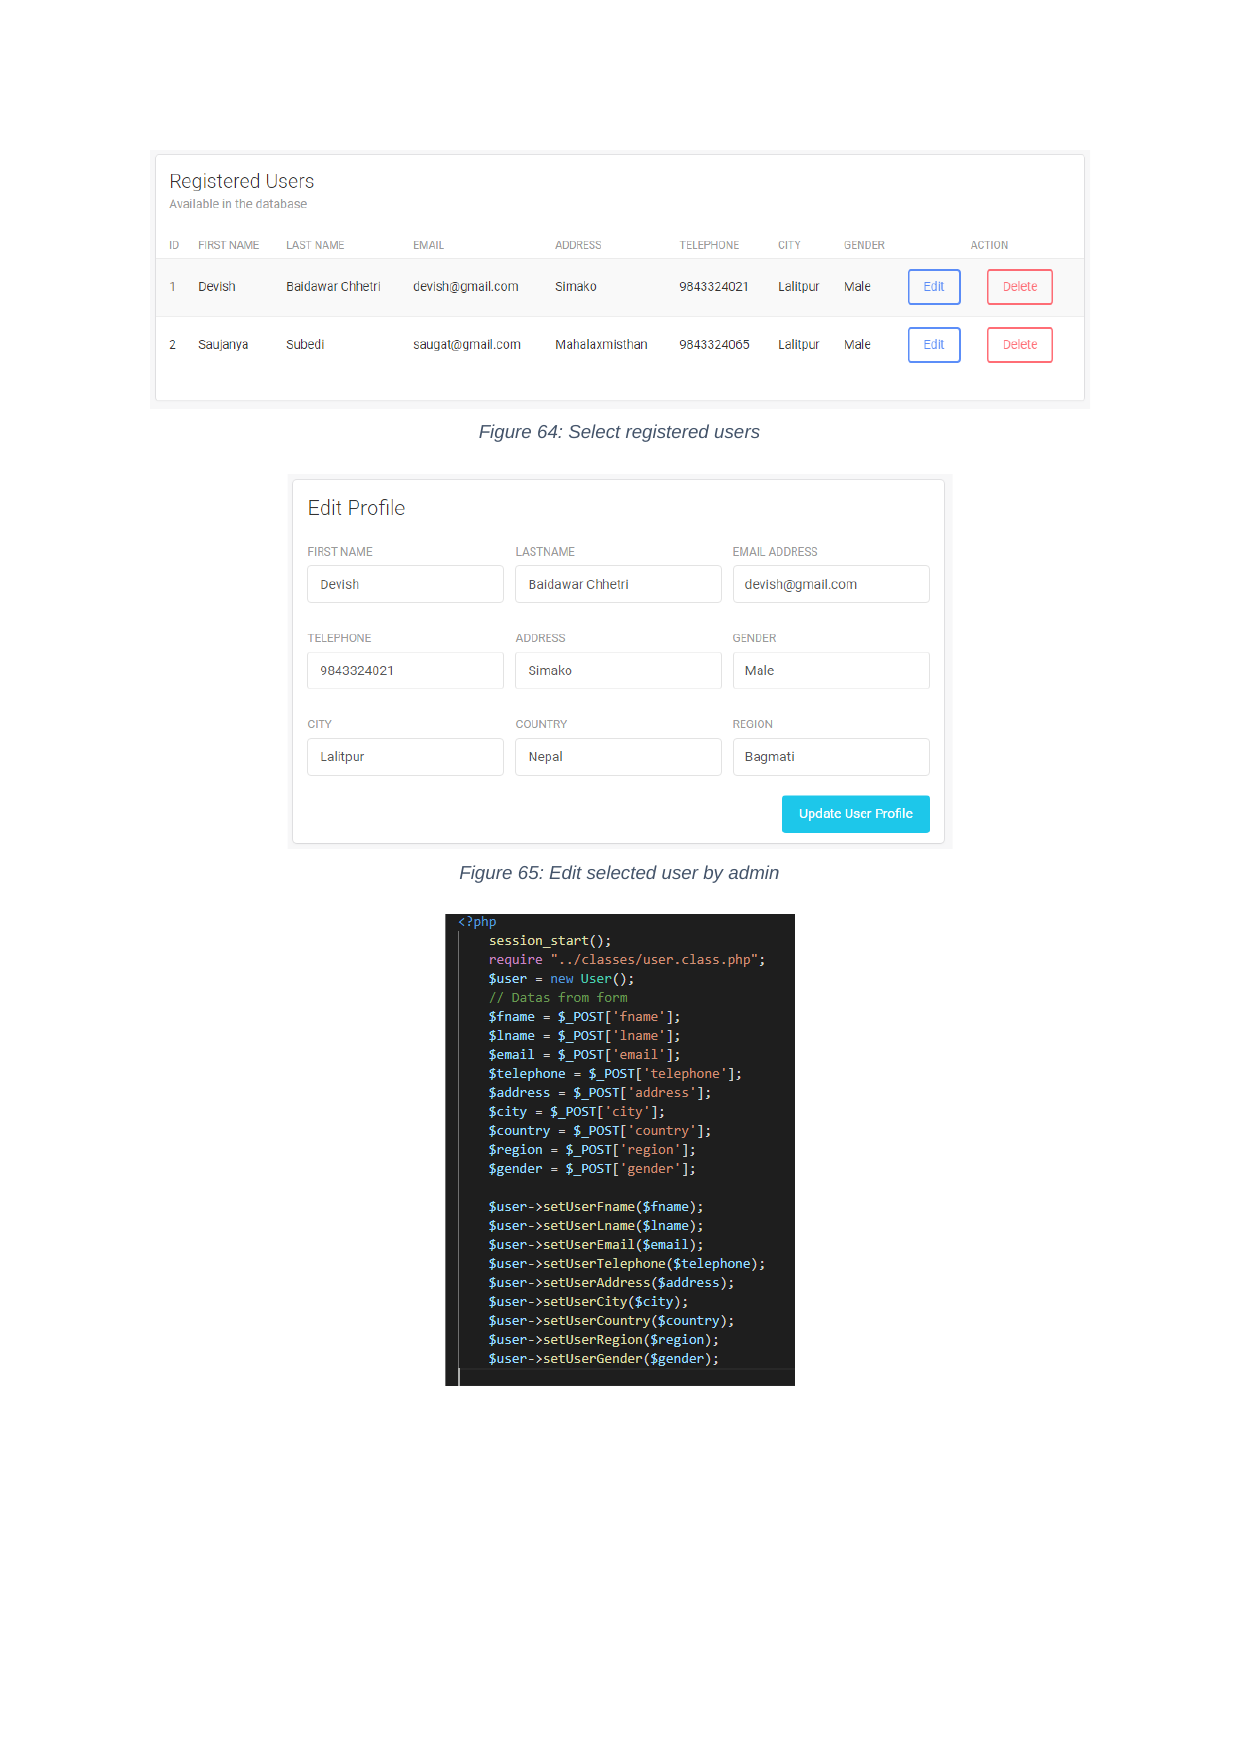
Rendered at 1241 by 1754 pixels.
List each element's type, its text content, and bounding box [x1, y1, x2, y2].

picture [150, 150, 1091, 409]
picture [445, 914, 795, 1386]
picture [287, 474, 953, 849]
